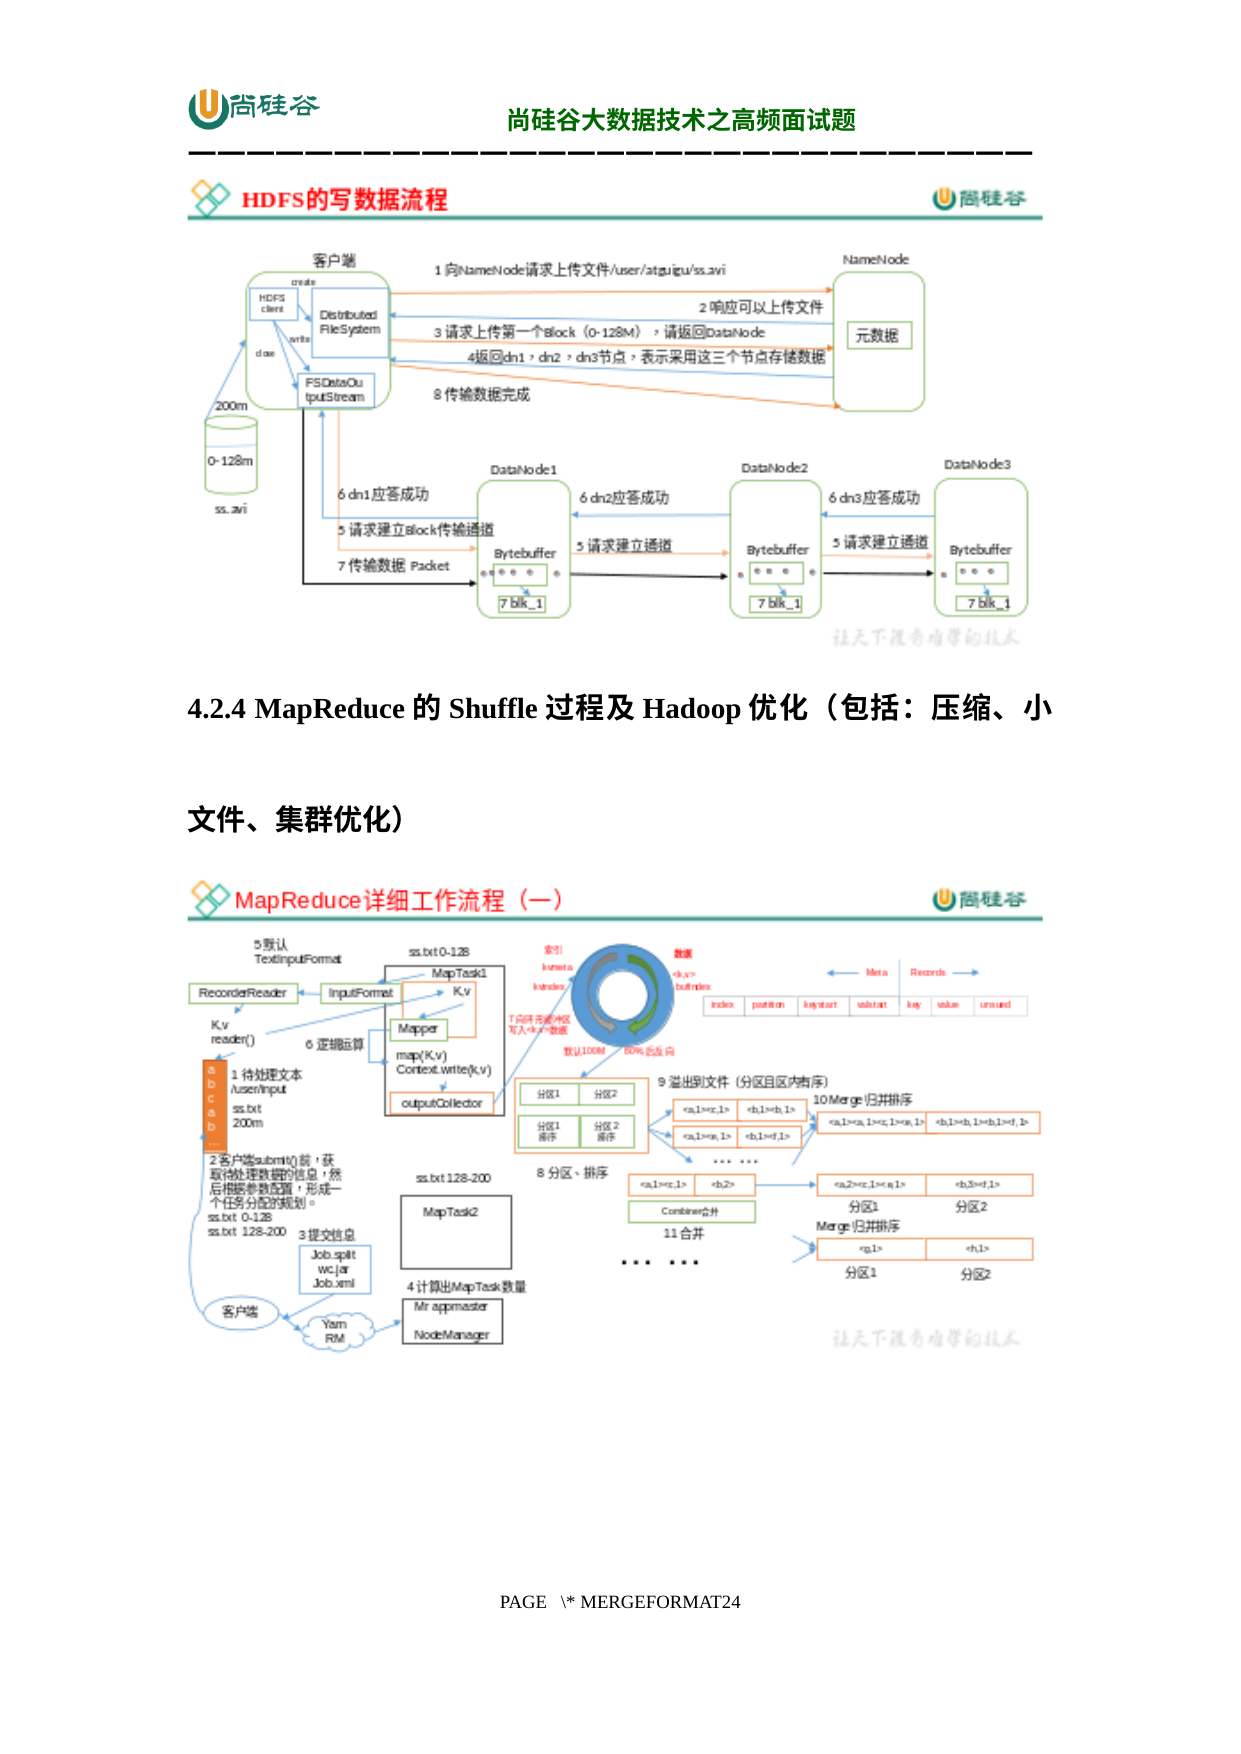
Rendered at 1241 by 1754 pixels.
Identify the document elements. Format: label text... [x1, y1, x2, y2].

subtitle 4.2.4 MapReduce的Shuffle过程及Hadoop优化（包括：压缩、小文件、集群优化） [187, 673, 1053, 850]
